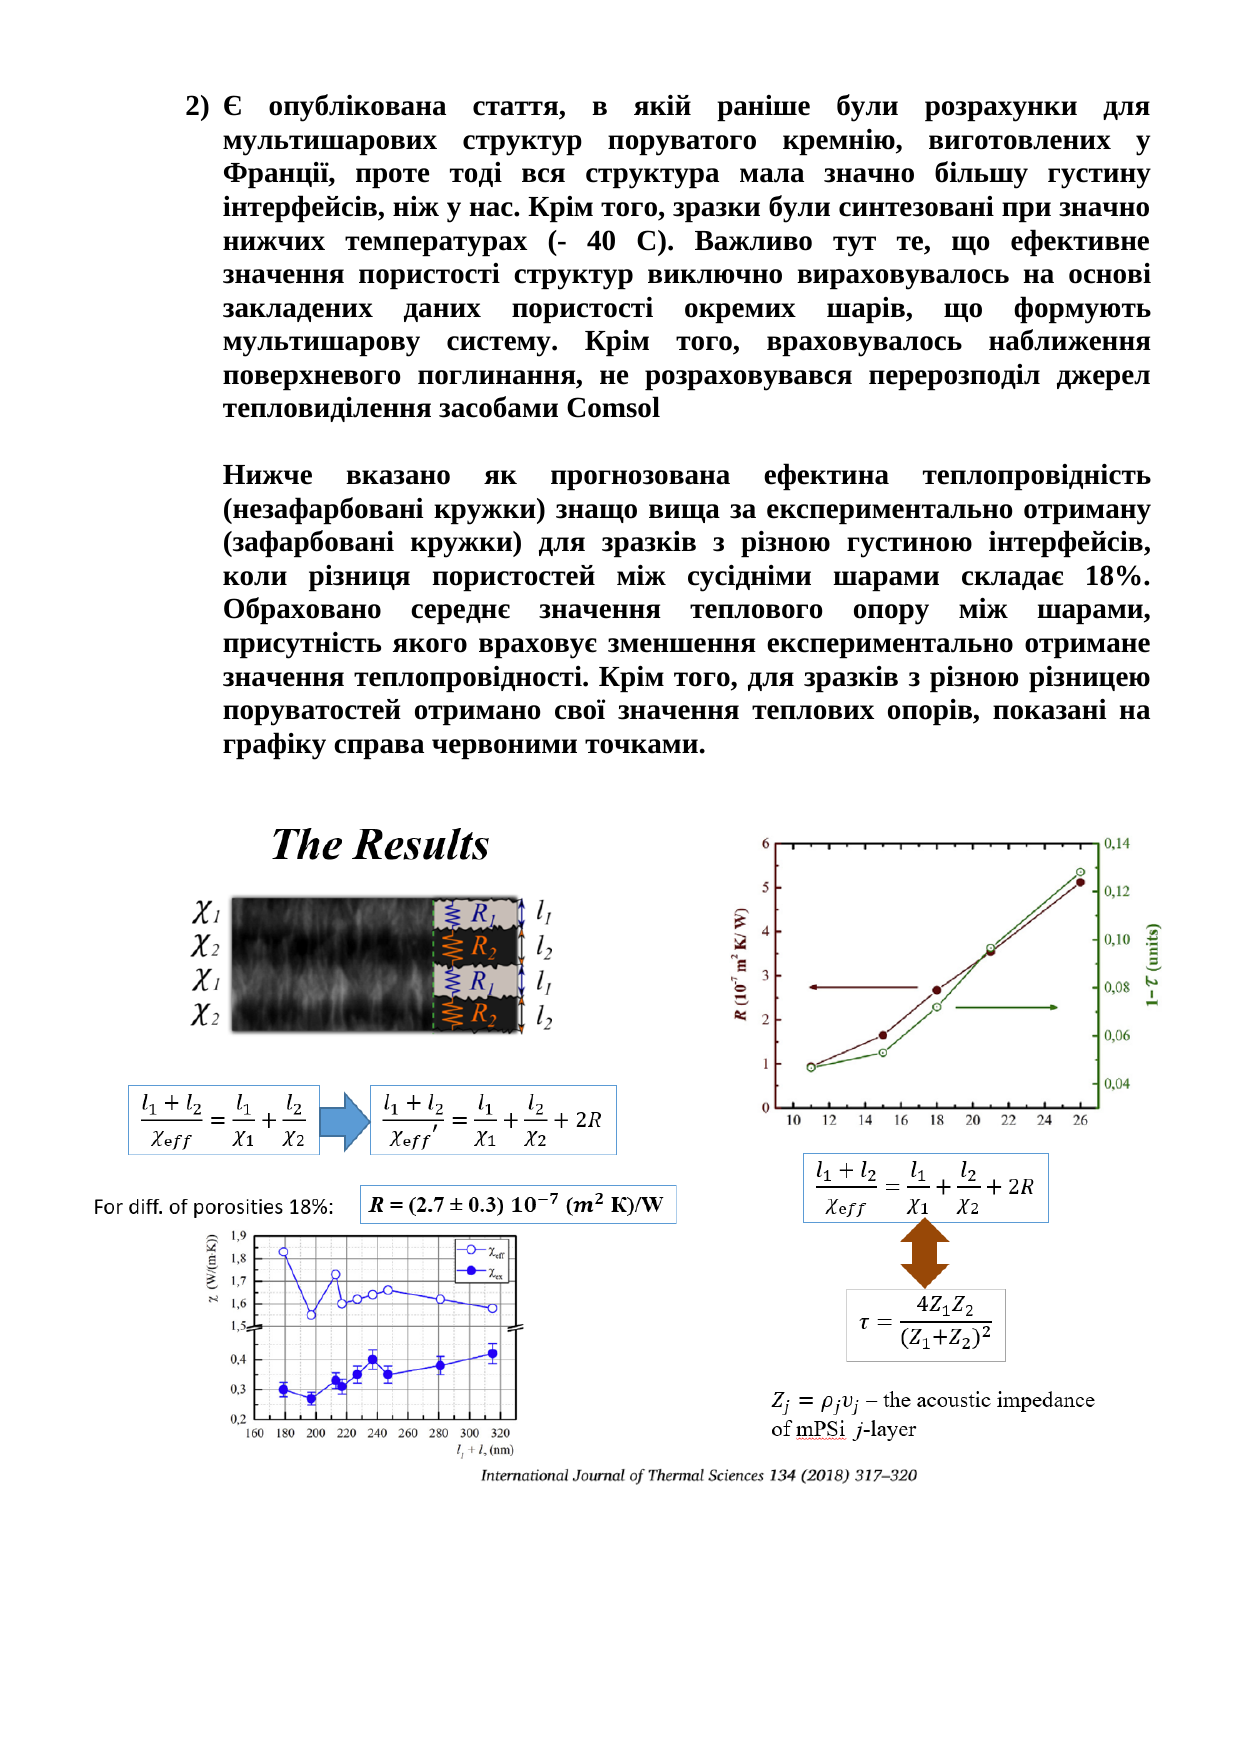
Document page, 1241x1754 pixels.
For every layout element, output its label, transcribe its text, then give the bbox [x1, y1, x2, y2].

picture [58, 815, 1181, 1485]
list Є опублікована стаття, в якій раніше були розрахунки для мультишарових структур поруватого кремнію, виготовлених у Франції, проте тоді вся структура мала значно більшу густину інтерфейсів, ніж у нас. Крім того, зразки були синтезовані при значно нижчих температурах (- 40 С). Важливо тут те, що ефективне значення пористості структур виключно вираховувалось на основі закладених даних пористості окремих шарів, що формують мультишарову систему. Крім того, враховувалось наближення поверхневого поглинання, не розраховувався перерозподіл джерел тепловиділення засобами Comsol [185, 88, 1152, 424]
list Нижче вказано як прогнозована ефектина теплопровідність (незафарбовані кружки) знащо вища за експериментально отриману (зафарбовані кружки) для зразків з різною густиною інтерфейсів, коли різниця пористостей між сусідніми шарами складає 18%. Обраховано середнє значення теплового опору між шарами, присутність якого враховує зменшення експериментально отримане значення теплопровідності. Крім того, для зразків з різною різницею поруватостей отримано свої значення теплових опорів, показані на графіку справа червоними точками. [223, 457, 1152, 759]
